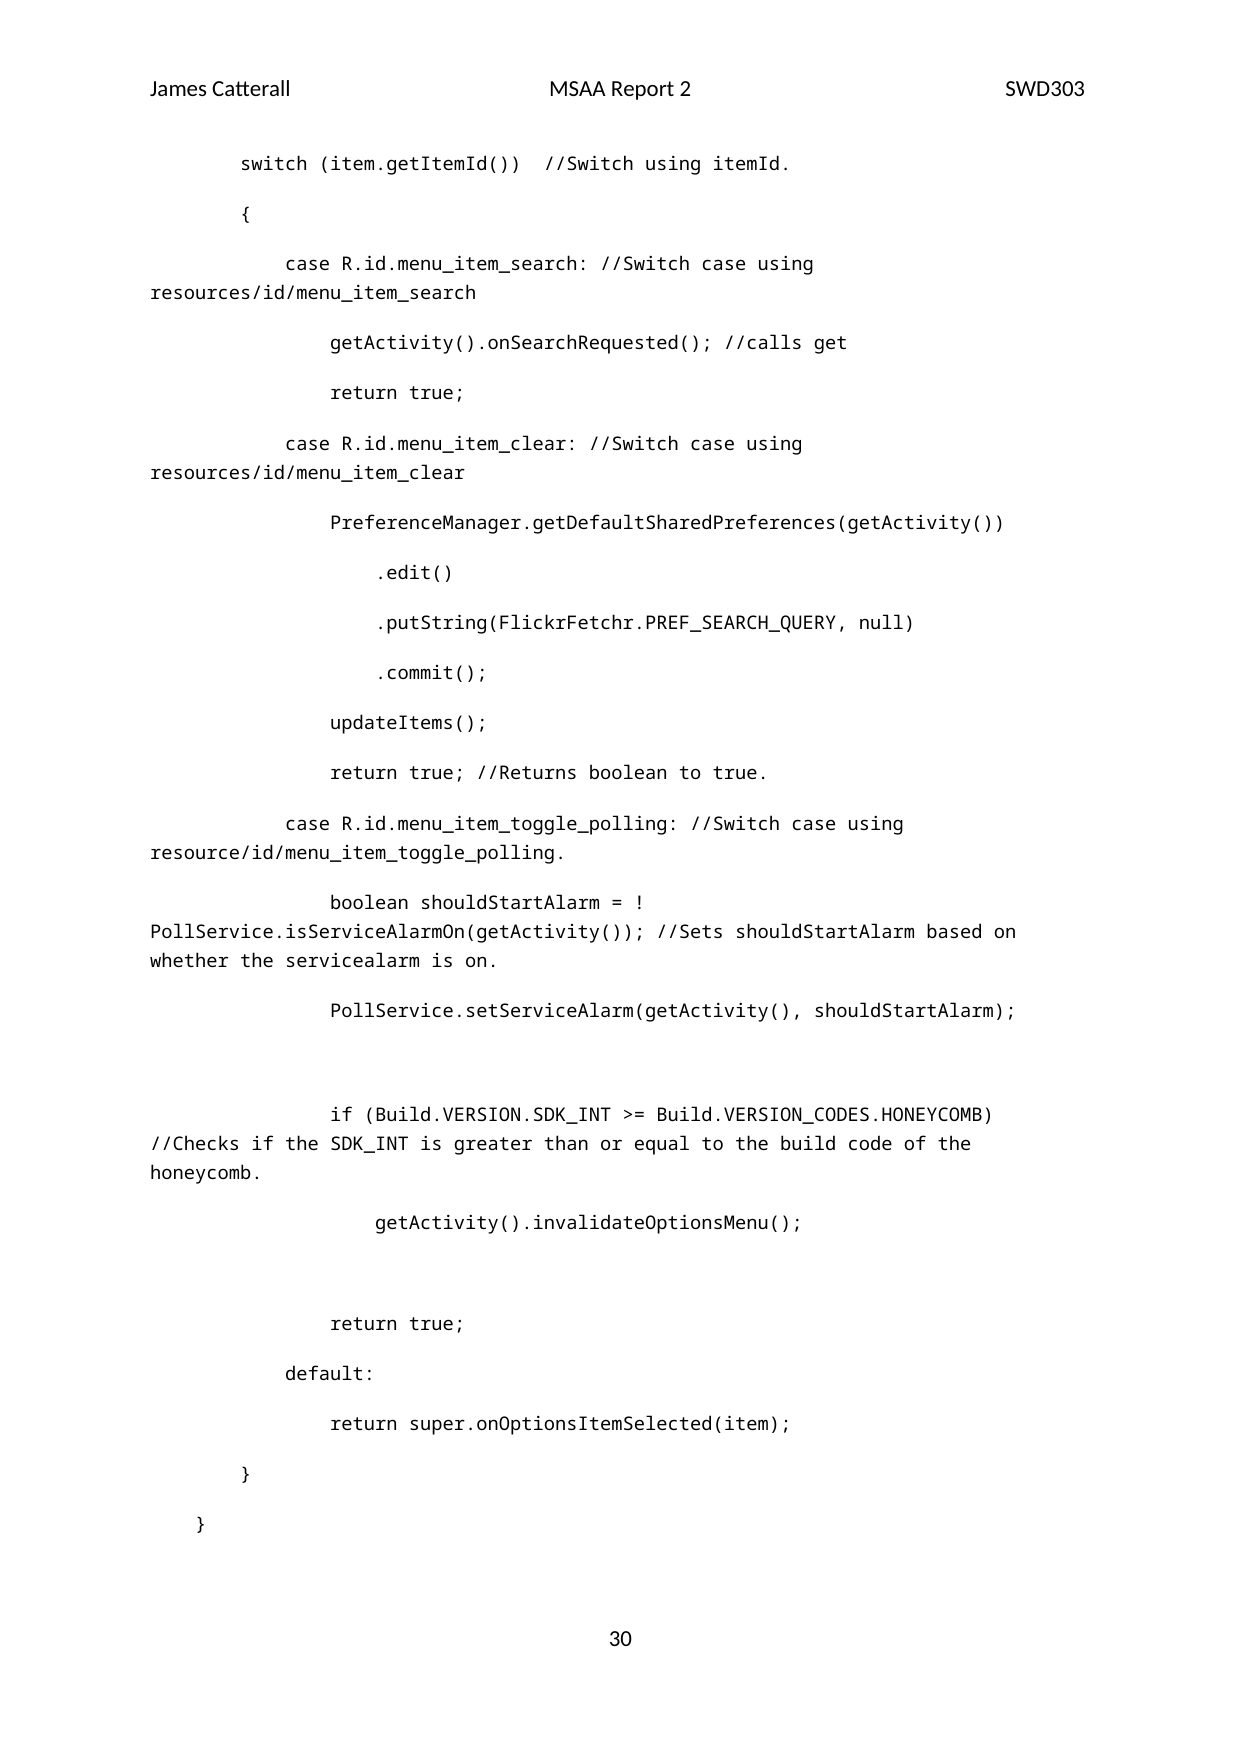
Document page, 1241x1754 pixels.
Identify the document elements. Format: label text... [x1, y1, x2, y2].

text { [150, 200, 1090, 226]
text return true; //Returns boolean to true. [150, 760, 1090, 785]
text } [150, 1460, 1090, 1486]
text .commit(); [150, 659, 1090, 685]
text case R.id.menu_item_search: //Switch case using resources/id/menu_item_search [150, 250, 1090, 305]
text getActivity().onSearchRequested(); //calls get [150, 329, 1090, 355]
text return true; [150, 380, 1090, 405]
text return super.onOptionsItemSelected(item); [150, 1410, 1090, 1436]
text case R.id.menu_item_clear: //Switch case using resources/id/menu_item_clear [150, 430, 1090, 484]
text PreferenceManager.getDefaultSharedPreferences(getActivity()) [150, 509, 1090, 535]
text getActivity().invalidateOptionsMenu(); [150, 1209, 1090, 1235]
text default: [150, 1360, 1090, 1385]
text } [150, 1510, 1090, 1536]
text case R.id.menu_item_toggle_polling: //Switch case using resource/id/menu_item_toggle_polling. [150, 810, 1090, 864]
text return true; [150, 1310, 1090, 1335]
text boolean shouldStartAlarm = !PollService.isServiceAlarmOn(getActivity()); //Sets shouldStartAlarm based on whether the servicealarm is on. [150, 889, 1090, 973]
text updateItems(); [150, 709, 1090, 735]
text switch (item.getItemId()) //Switch using itemId. [150, 150, 1090, 176]
text .putString(FlickrFetchr.PREF_SEARCH_QUERY, null) [150, 609, 1090, 635]
text .edit() [150, 559, 1090, 585]
text if (Build.VERSION.SDK_INT >= Build.VERSION_CODES.HONEYCOMB) //Checks if the SDK_INT is greater than or equal to the build code of the honeycomb. [150, 1101, 1090, 1185]
text PollService.setServiceAlarm(getActivity(), shouldStartAlarm); [150, 998, 1090, 1023]
